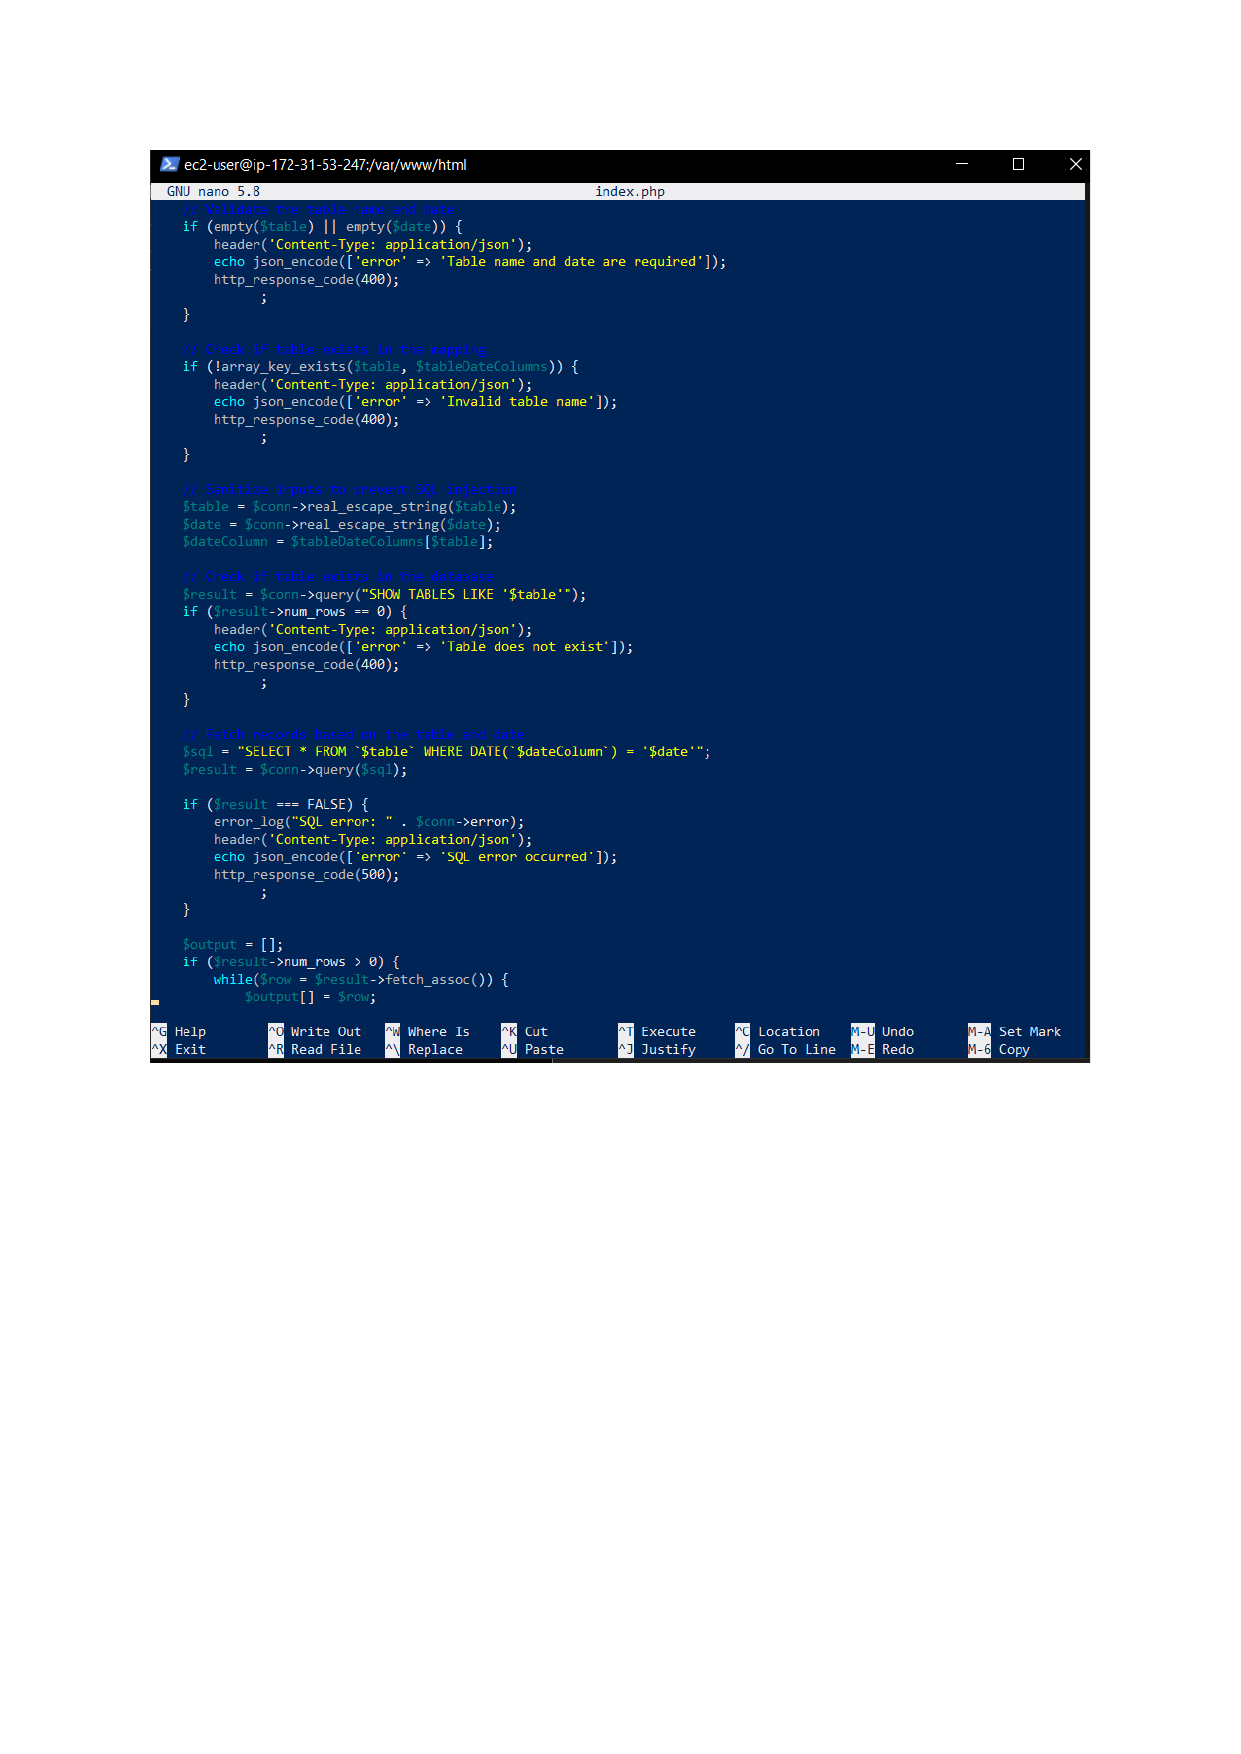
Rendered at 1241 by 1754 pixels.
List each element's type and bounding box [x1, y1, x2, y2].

picture [150, 150, 1091, 1063]
